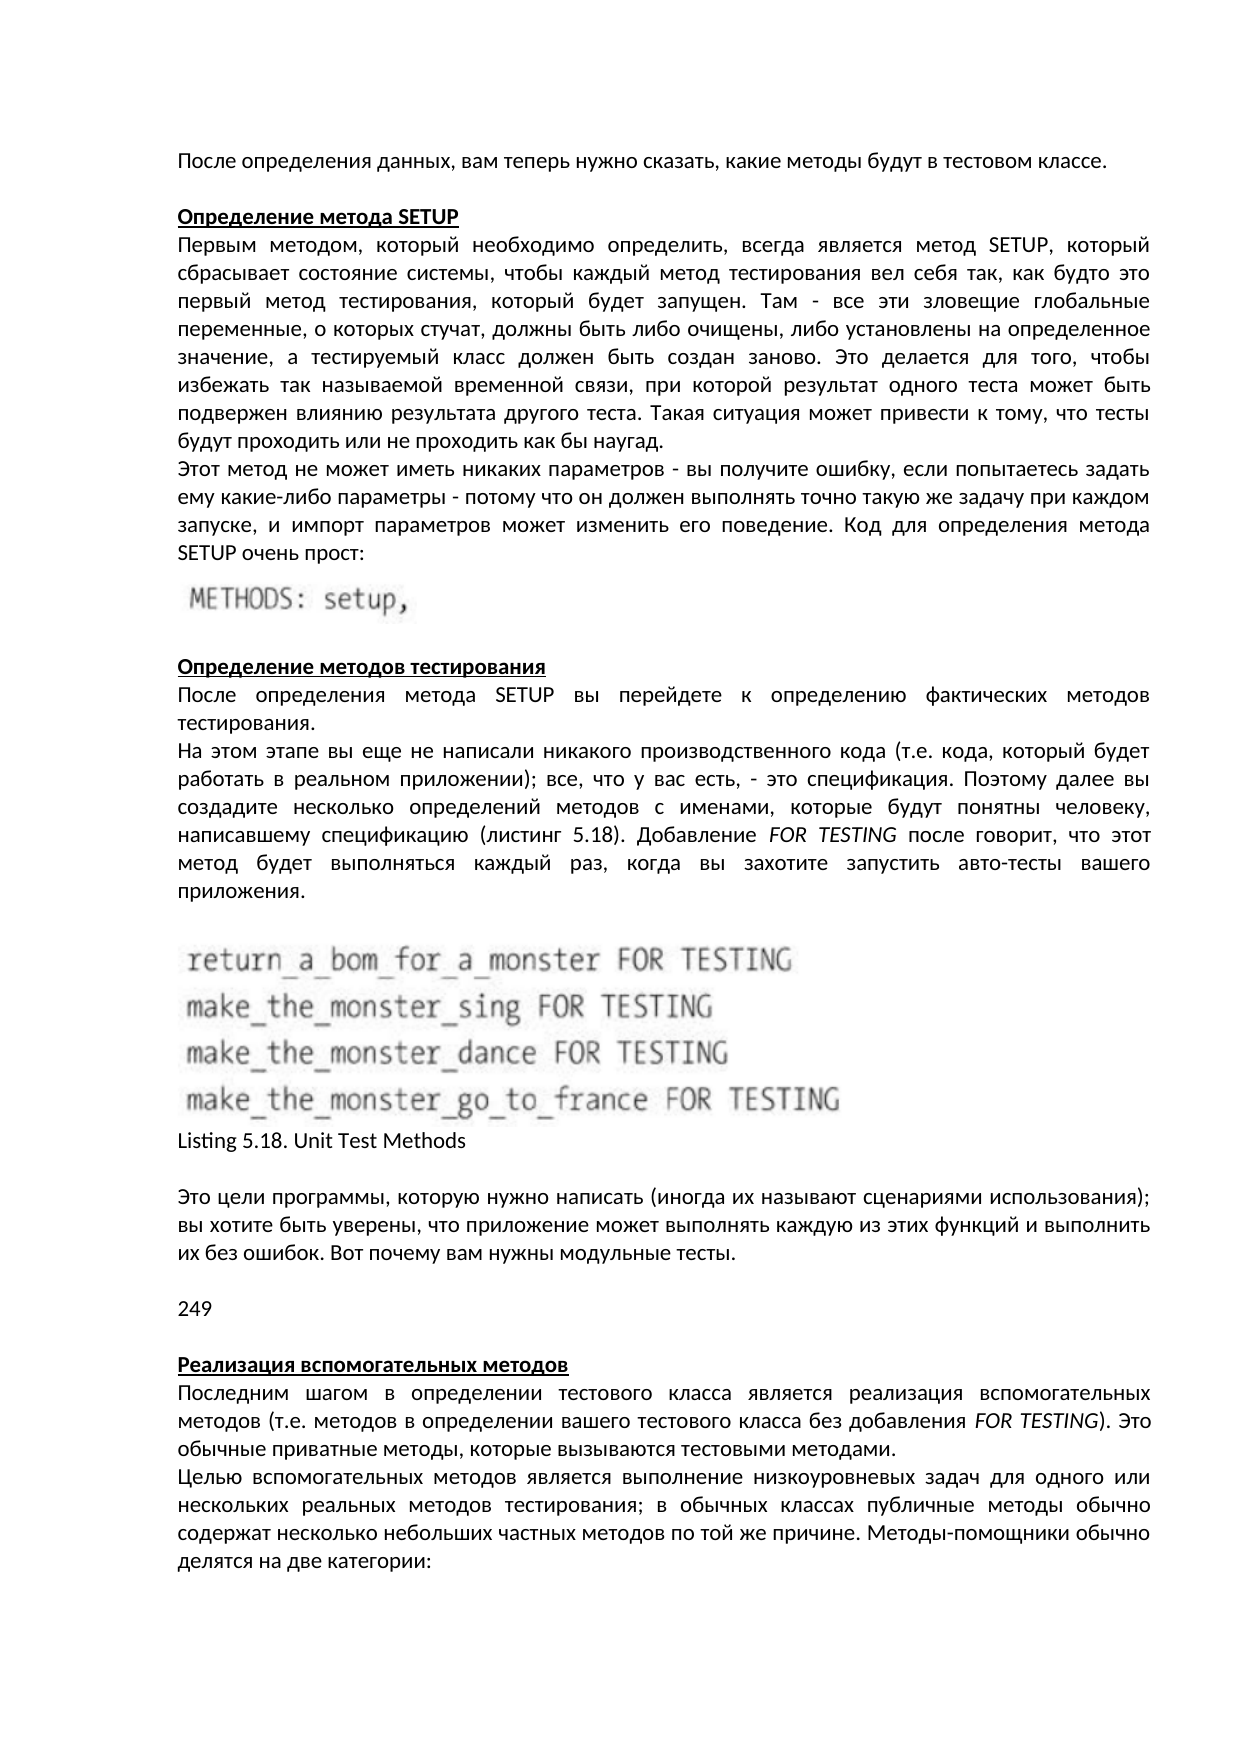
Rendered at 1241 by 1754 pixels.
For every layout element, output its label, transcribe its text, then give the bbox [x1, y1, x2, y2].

text Этот метод не может иметь никаких параметров - вы получите ошибку, если попытаетесь задать ему какие-либо параметры - потому что он должен выполнять точно такую же задачу при каждом запуске, и импорт параметров может изменить его поведение. Код для определения метода SETUP очень прост: [177, 454, 1152, 566]
text На этом этапе вы еще не написали никакого производственного кода (т.е. кода, который будет работать в реальном приложении); все, что у вас есть, - это спецификация. Поэтому далее вы создадите несколько определений методов с именами, которые будут понятны человеку, написавшему спецификацию (листинг 5.18). Добавление FOR TESTING после говорит, что этот метод будет выполняться каждый раз, когда вы захотите запустить авто-тесты вашего приложения. [177, 736, 1152, 904]
picture [177, 566, 417, 624]
text После определения метода SETUP вы перейдете к определению фактических методов тестирования. [177, 680, 1152, 736]
text Целью вспомогательных методов является выполнение низкоуровневых задач для одного или нескольких реальных методов тестирования; в обычных классах публичные методы обычно содержат несколько небольших частных методов по той же причине. Методы-помощники обычно делятся на две категории: [177, 1462, 1152, 1574]
text Определение методов тестирования [177, 652, 1152, 680]
text Listing 5.18. Unit Test Methods [177, 1126, 1152, 1154]
text Реализация вспомогательных методов [177, 1350, 1152, 1378]
text Это цели программы, которую нужно написать (иногда их называют сценариями использования); вы хотите быть уверены, что приложение может выполнять каждую из этих функций и выполнить их без ошибок. Вот почему вам нужны модульные тесты. [177, 1182, 1152, 1266]
text 249 [177, 1294, 1152, 1322]
text Первым методом, который необходимо определить, всегда является метод SETUP, который сбрасывает состояние системы, чтобы каждый метод тестирования вел себя так, как будто это первый метод тестирования, который будет запущен. Там - все эти зловещие глобальные переменные, о которых стучат, должны быть либо очищены, либо установлены на определенное значение, а тестируемый класс должен быть создан заново. Это делается для того, чтобы избежать так называемой временной связи, при которой результат одного теста может быть подвержен влиянию результата другого теста. Такая ситуация может привести к тому, что тесты будут проходить или не проходить как бы наугад. [177, 230, 1152, 454]
text Последним шагом в определении тестового класса является реализация вспомогательных методов (т.е. методов в определении вашего тестового класса без добавления FOR TESTING). Это обычные приватные методы, которые вызываются тестовыми методами. [177, 1378, 1152, 1462]
text После определения данных, вам теперь нужно сказать, какие методы будут в тестовом классе. [177, 146, 1152, 174]
text Определение метода SETUP [177, 202, 1152, 230]
picture [177, 932, 856, 1127]
